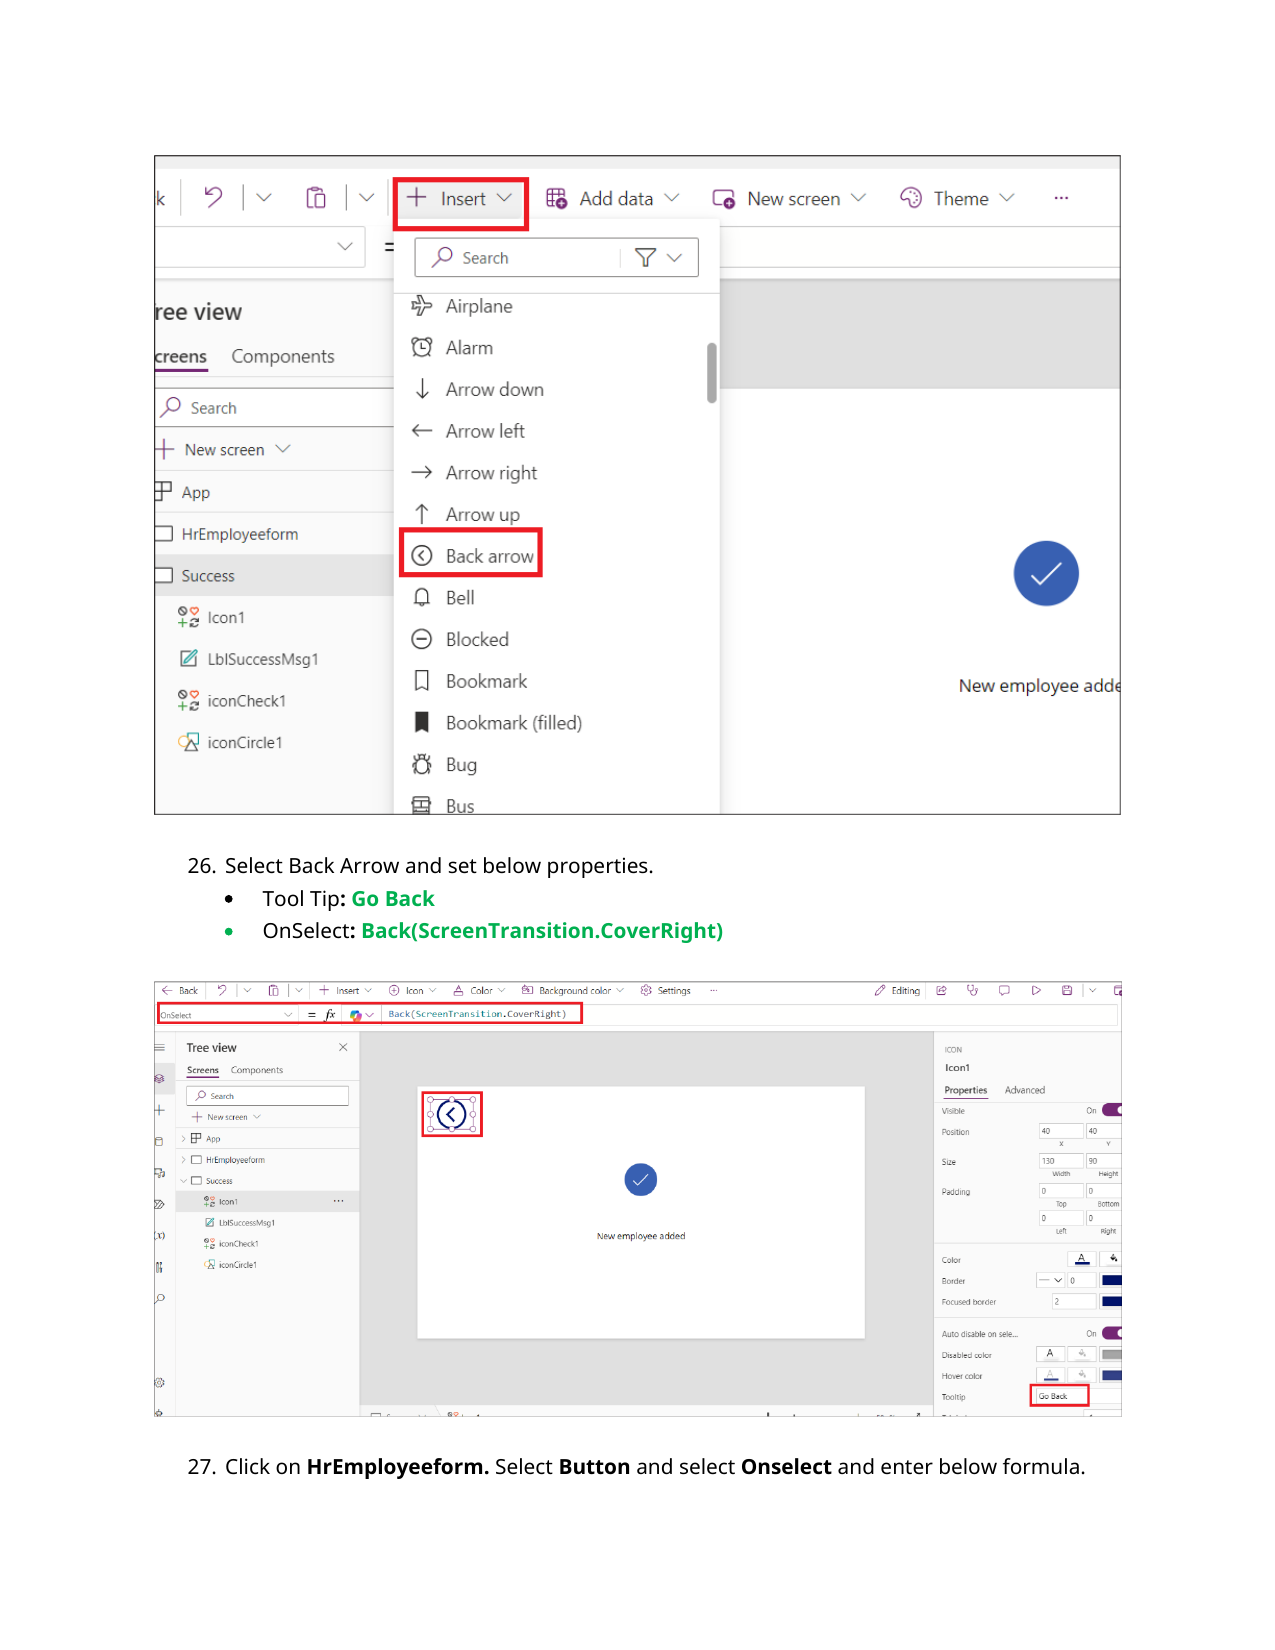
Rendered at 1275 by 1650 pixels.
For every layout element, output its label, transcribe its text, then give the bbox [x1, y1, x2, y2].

picture [150, 150, 1125, 818]
list Tool Tip: Go Back [225, 884, 1125, 912]
list Click on HrEmployeeform. Select Button and select Onselect and enter below formula. [187, 1452, 1125, 1481]
picture [150, 978, 1124, 1419]
list Select Back Arrow and set below properties. [187, 851, 1125, 880]
list OnSelect: Back(ScreenTransition.CoverRight) [225, 917, 1125, 945]
